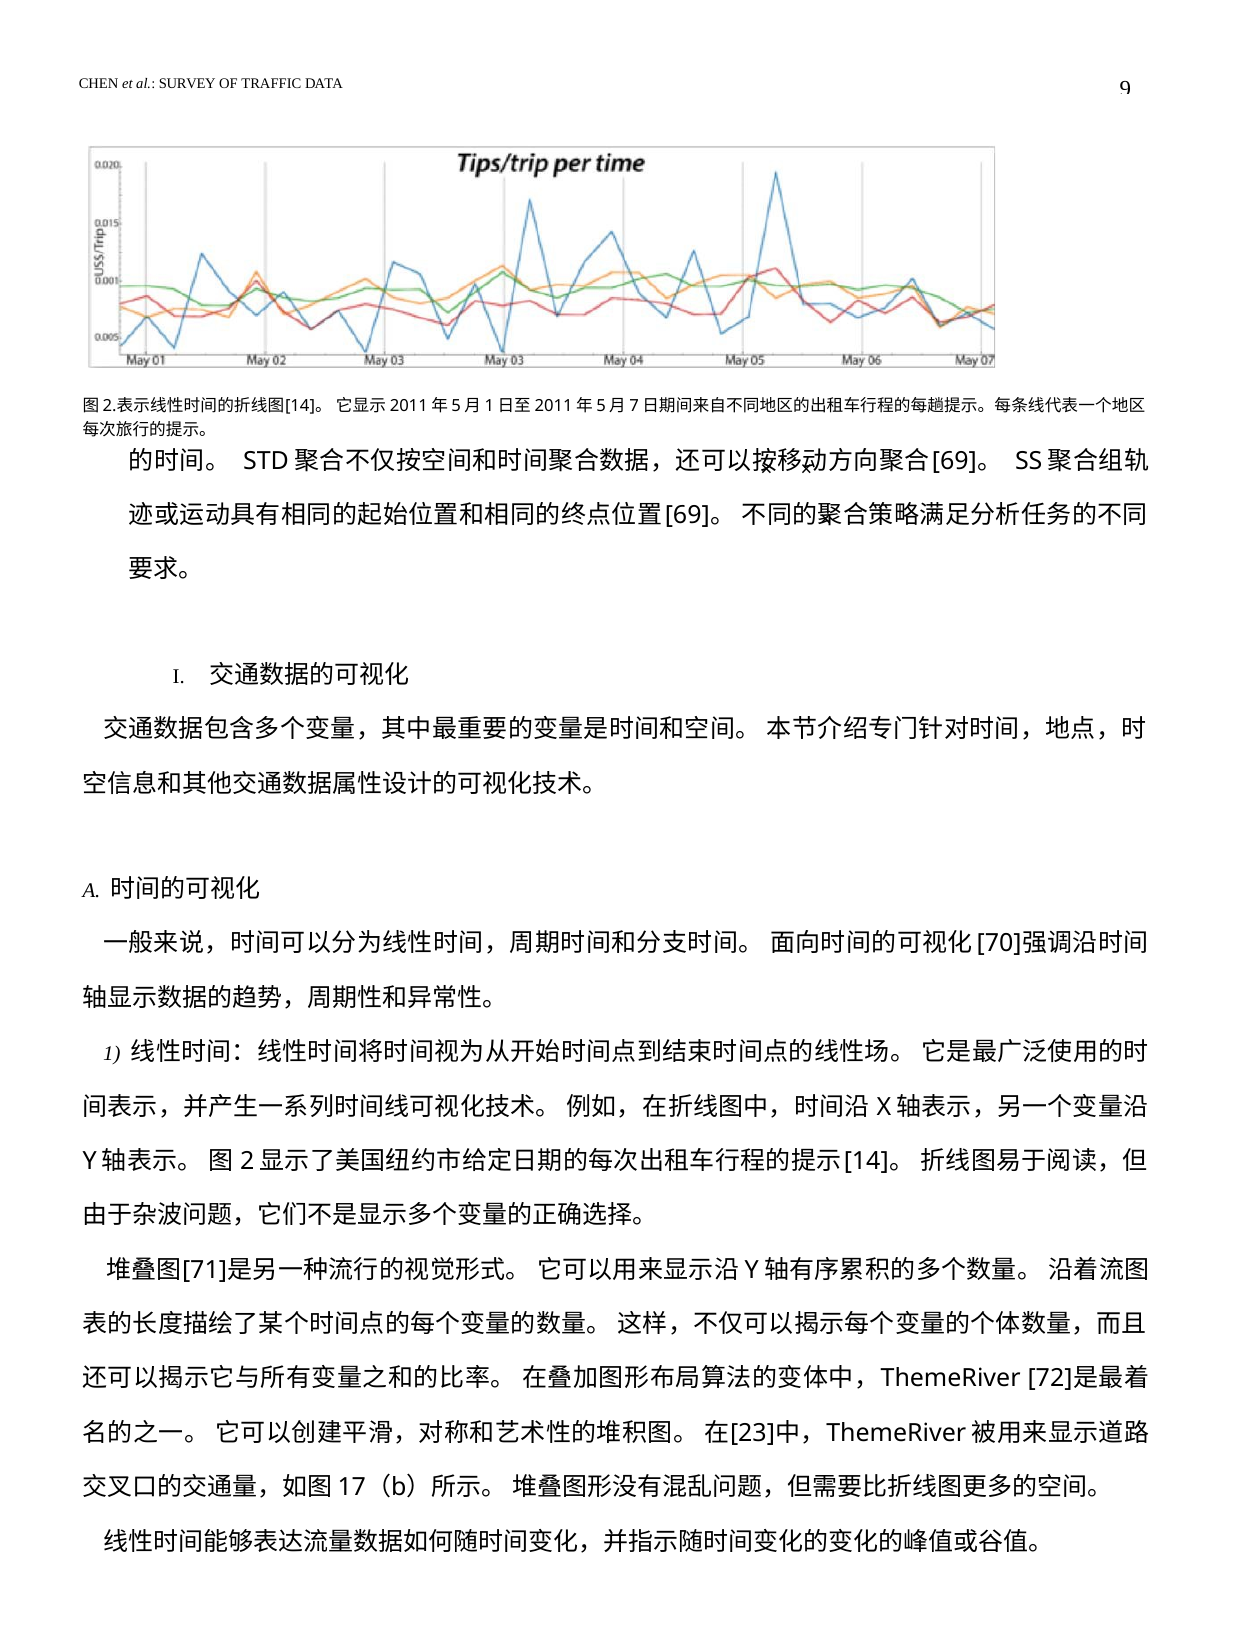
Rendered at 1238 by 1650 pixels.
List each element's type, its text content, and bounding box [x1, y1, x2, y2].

text 线性时间能够表达流量数据如何随时间变化，并指示随时间变化的变化的峰值或谷值。 [82, 1521, 1149, 1557]
text 一般来说，时间可以分为线性时间，周期时间和分支时间。 面向时间的可视化[70]强调沿时间轴显示数据的趋势，周期性和异常性。 [82, 923, 1149, 1013]
text 堆叠图[71]是另一种流行的视觉形式。 它可以用来显示沿Y轴有序累积的多个数量。 沿着流图表的长度描绘了某个时间点的每个变量的数量。 这样，不仅可以揭示每个变量的个体数量，而且还可以揭示它与所有变量之和的比率。 在叠加图形布局算法的变体中，ThemeRiver [72]是最着名的之一。 它可以创建平滑，对称和艺术性的堆积图。 在[23]中，ThemeRiver被用来显示道路交叉口的交通量，如图17（b）所示。 堆叠图形没有混乱问题，但需要比折线图更多的空间。 [82, 1249, 1149, 1503]
text 交通数据包含多个变量，其中最重要的变量是时间和空间。 本节介绍专门针对时间，地点，时空信息和其他交通数据属性设计的可视化技术。 [82, 709, 1148, 799]
text 的时间。 STD聚合不仅按空间和时间聚合数据，还可以按移动方向聚合[69]。 SS聚合组轨迹或运动具有相同的起始位置和相同的终点位置[69]。 不同的聚合策略满足分析任务的不同要求。 [129, 440, 1149, 585]
list 时间的可视化 [82, 868, 1173, 905]
list 线性时间：线性时间将时间视为从开始时间点到结束时间点的线性场。 它是最广泛使用的时间表示，并产生一系列时间线可视化技术。 例如，在折线图中，时间沿X轴表示，另一个变量沿Y轴表示。 图2显示了美国纽约市给定日期的每次出租车行程的提示[14]。 折线图易于阅读，但由于杂波问题，它们不是显示多个变量的正确选择。 [82, 1032, 1149, 1231]
picture [87, 145, 996, 368]
list 交通数据的可视化 [172, 654, 1173, 691]
text 图2.表示线性时间的折线图[14]。 它显示2011年5月1日至2011年5月7日期间来自不同地区的出租车行程的每趟提示。每条线代表一个地区每次旅行的提示。 [82, 393, 1148, 440]
